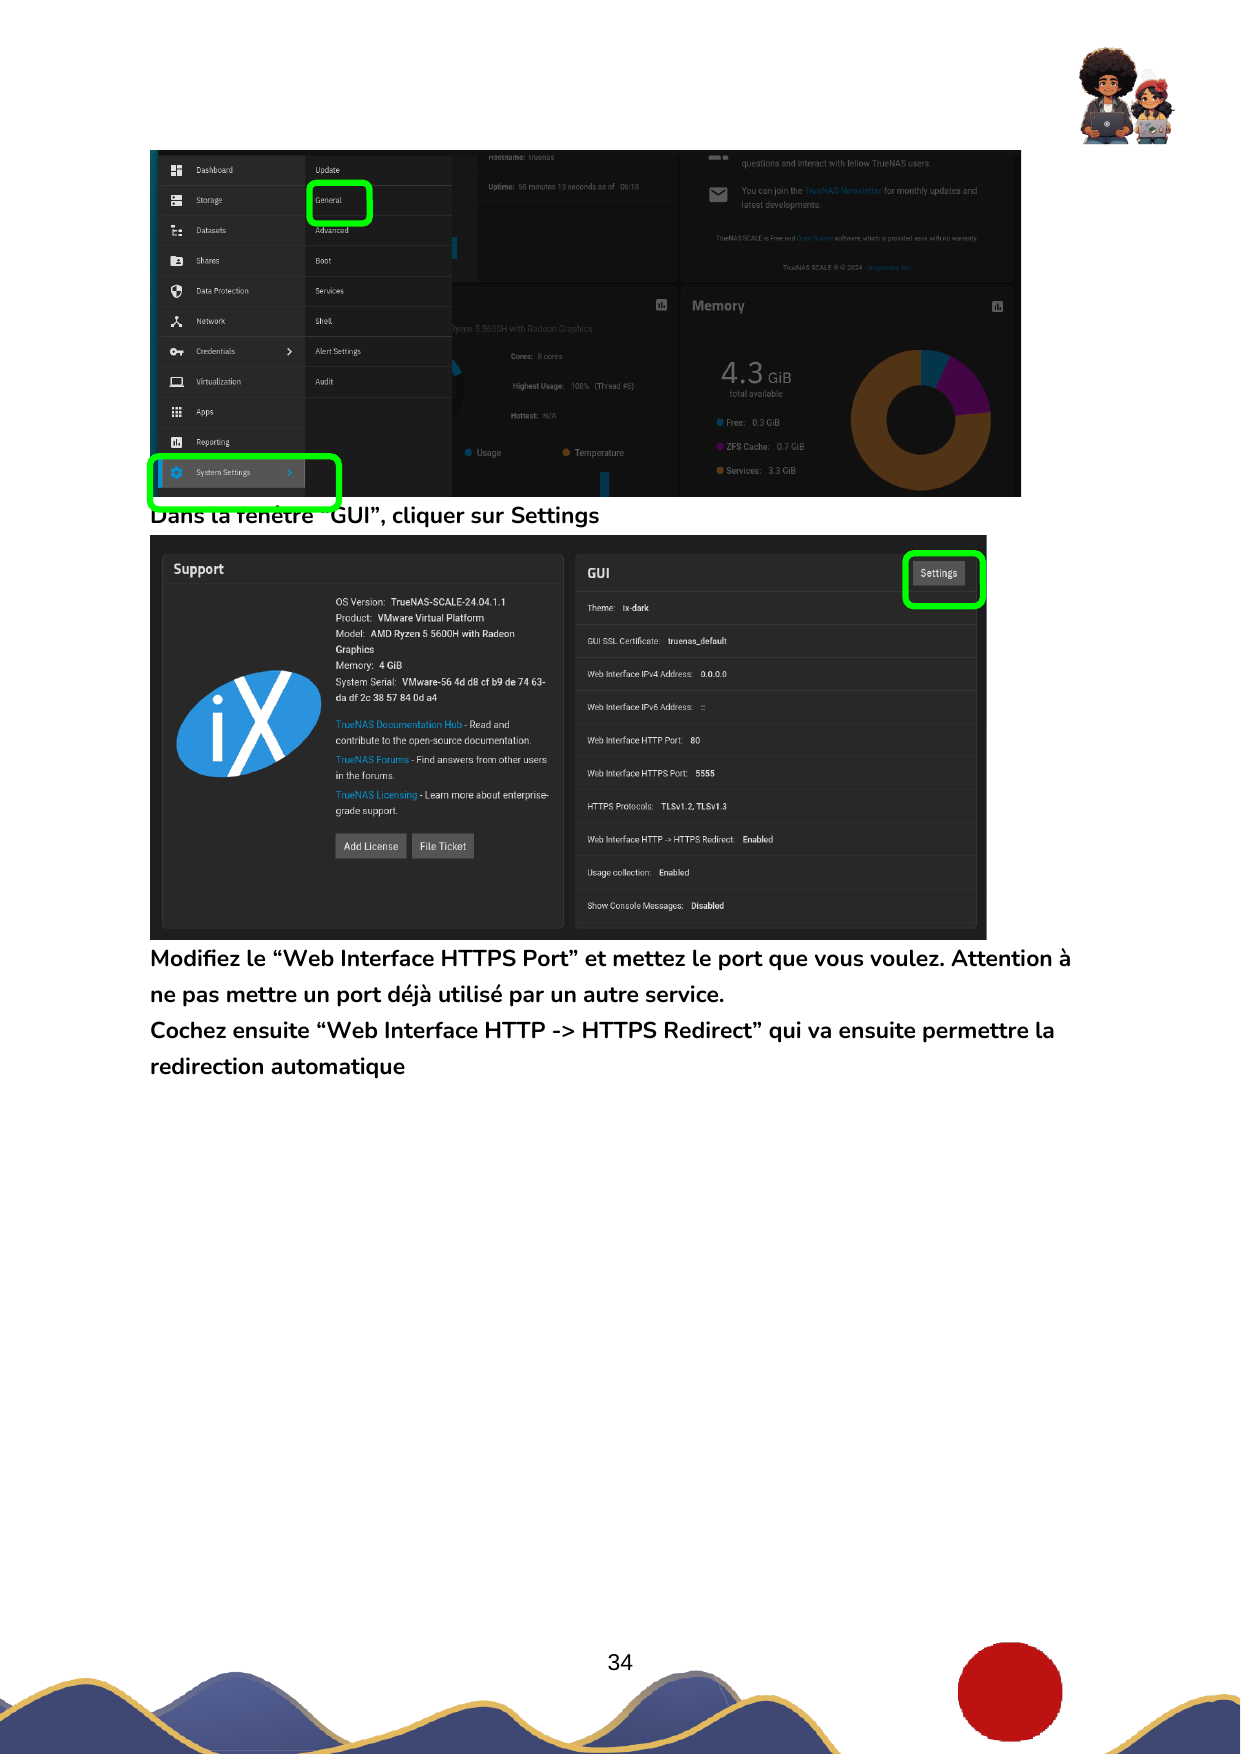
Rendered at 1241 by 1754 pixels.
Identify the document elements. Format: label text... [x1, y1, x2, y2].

picture [909, 557, 979, 603]
picture [150, 150, 1022, 497]
picture [159, 460, 335, 497]
picture [150, 535, 987, 940]
text Modifiez le “Web Interface HTTPS Port” et mettez le port que vous voulez. Attention à ne pas mettre un port déjà utilisé par un autre service. Cochez ensuite “Web Interface HTTP -> HTTPS Redirect” qui va ensuite permettre la redirection automatique [150, 943, 1090, 1082]
picture [0, 1622, 1241, 1754]
picture [1071, 34, 1187, 150]
